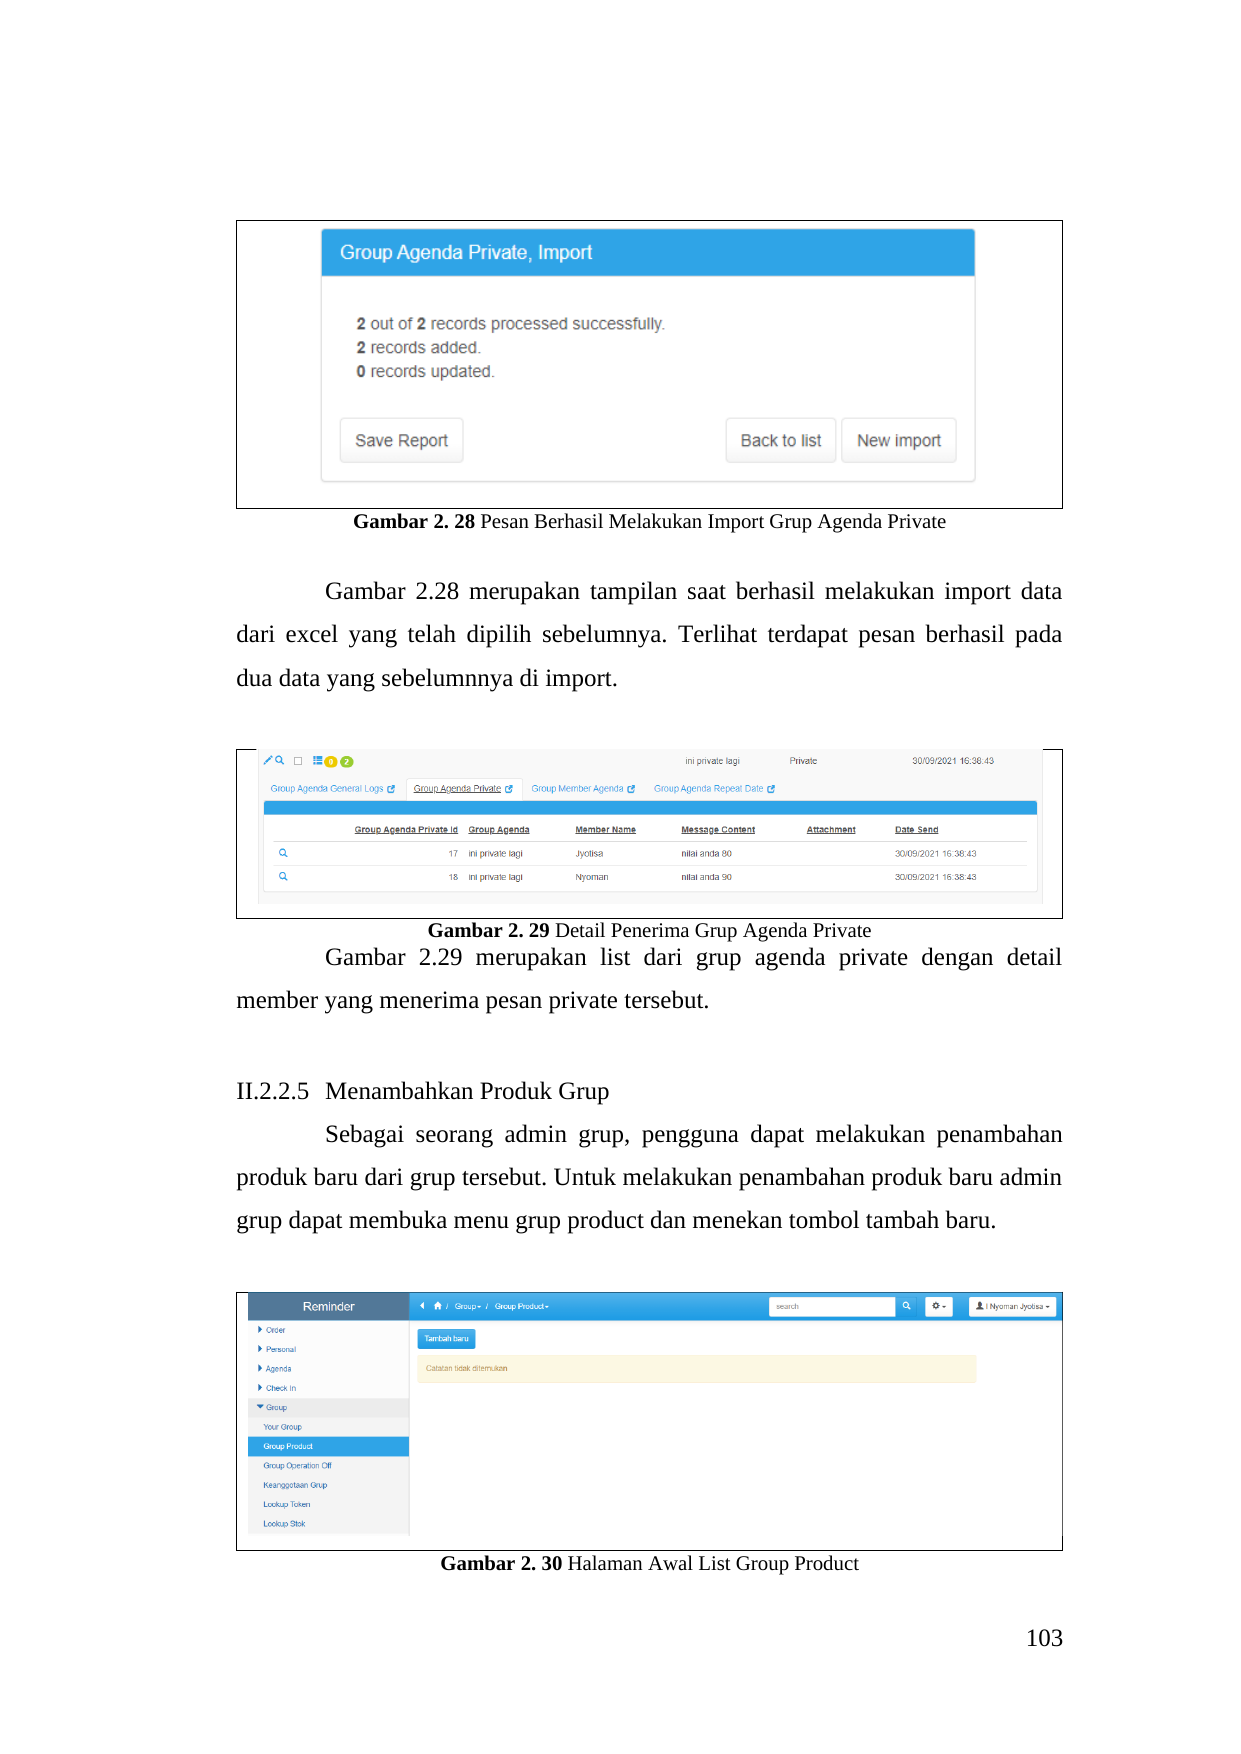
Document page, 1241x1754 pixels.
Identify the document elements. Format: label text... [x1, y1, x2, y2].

text Gambar 2. 28 Pesan Berhasil Melakukan Import Grup Agenda Private [236, 509, 1063, 533]
picture [316, 221, 983, 494]
text Gambar 2.28 merupakan tampilan saat berhasil melakukan import data dari excel yang telah dipilih sebelumnya. Terlihat terdapat pesan berhasil pada dua data yang sebelumnnya di import. [236, 576, 1063, 691]
table_header [237, 1293, 1062, 1549]
text Gambar 2.29 merupakan list dari grup agenda private dengan detail member yang menerima pesan private tersebut. [236, 942, 1063, 1014]
text Gambar 2. 30 Halaman Awal List Group Product [236, 1551, 1063, 1575]
picture [248, 1292, 1063, 1536]
text Gambar 2. 29 Detail Penerima Grup Agenda Private [236, 919, 1063, 942]
table_header [237, 750, 1062, 917]
picture [256, 749, 1043, 904]
subtitle Menambahkan Produk Grup [236, 1076, 1063, 1105]
table_header [237, 221, 1062, 508]
text Sebagai seorang admin grup, pengguna dapat melakukan penambahan produk baru dari grup tersebut. Untuk melakukan penambahan produk baru admin grup dapat membuka menu grup product dan menekan tombol tambah baru. [236, 1119, 1063, 1234]
